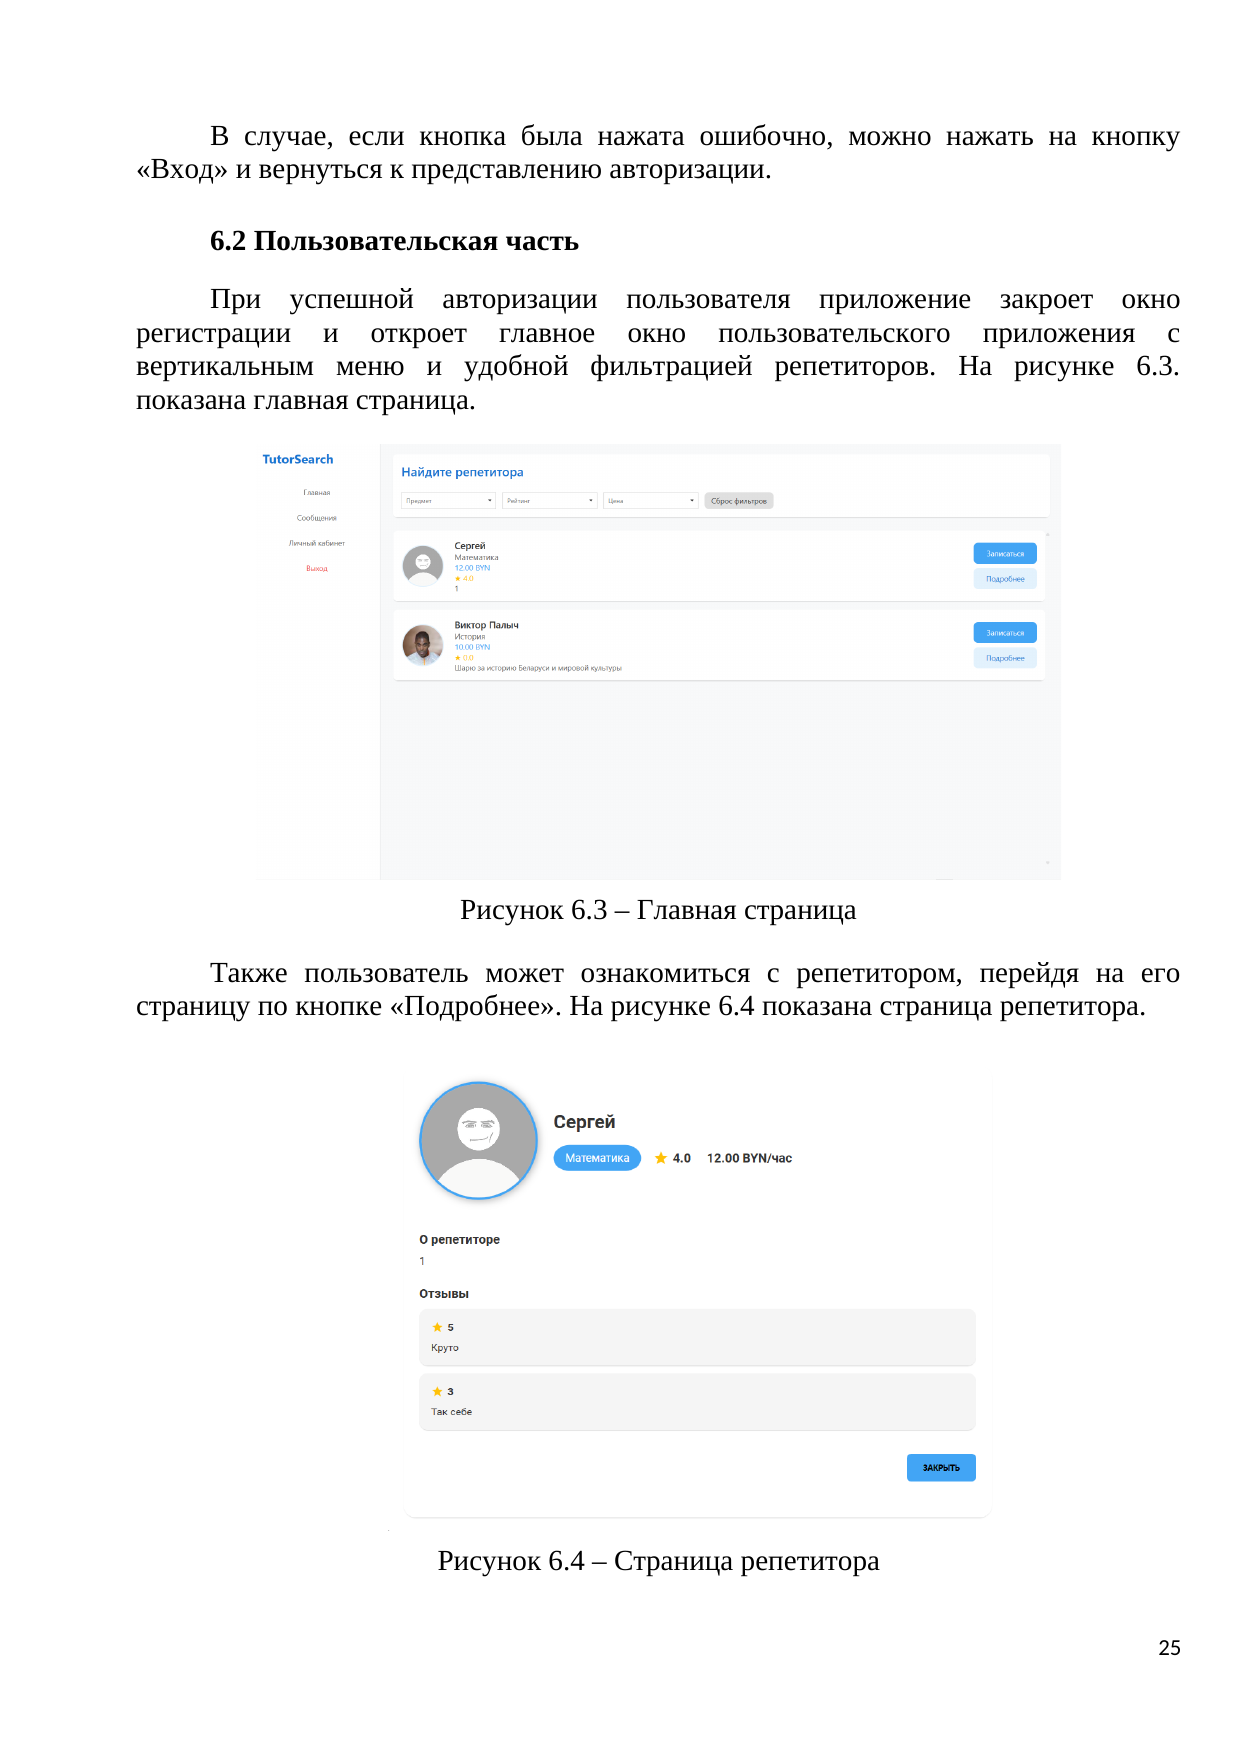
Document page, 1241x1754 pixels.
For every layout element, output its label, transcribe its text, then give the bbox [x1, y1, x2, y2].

text Рисунок 6.4 ‒ Страница репетитора [136, 1543, 1181, 1576]
text Также пользователь может ознакомиться с репетитором, перейдя на его страницу по кнопке «Подробнее». На рисунке 6.4 показана страница репетитора. [136, 955, 1181, 1022]
text Рисунок 6.3 ‒ Главная страница [136, 892, 1181, 926]
text В случае, если кнопка была нажата ошибочно, можно нажать на кнопку «Вход» и вернуться к представлению авторизации. [136, 118, 1181, 185]
subtitle 6.2 Пользовательская часть [136, 223, 1181, 256]
picture [255, 444, 1062, 880]
text При успешной авторизации пользователя приложение закроет окно регистрации и откроет главное окно пользовательского приложения с вертикальным меню и удобной фильтрацией репетиторов. На рисунке 6.3. показана главная страница. [136, 281, 1181, 415]
picture [388, 1051, 1003, 1531]
